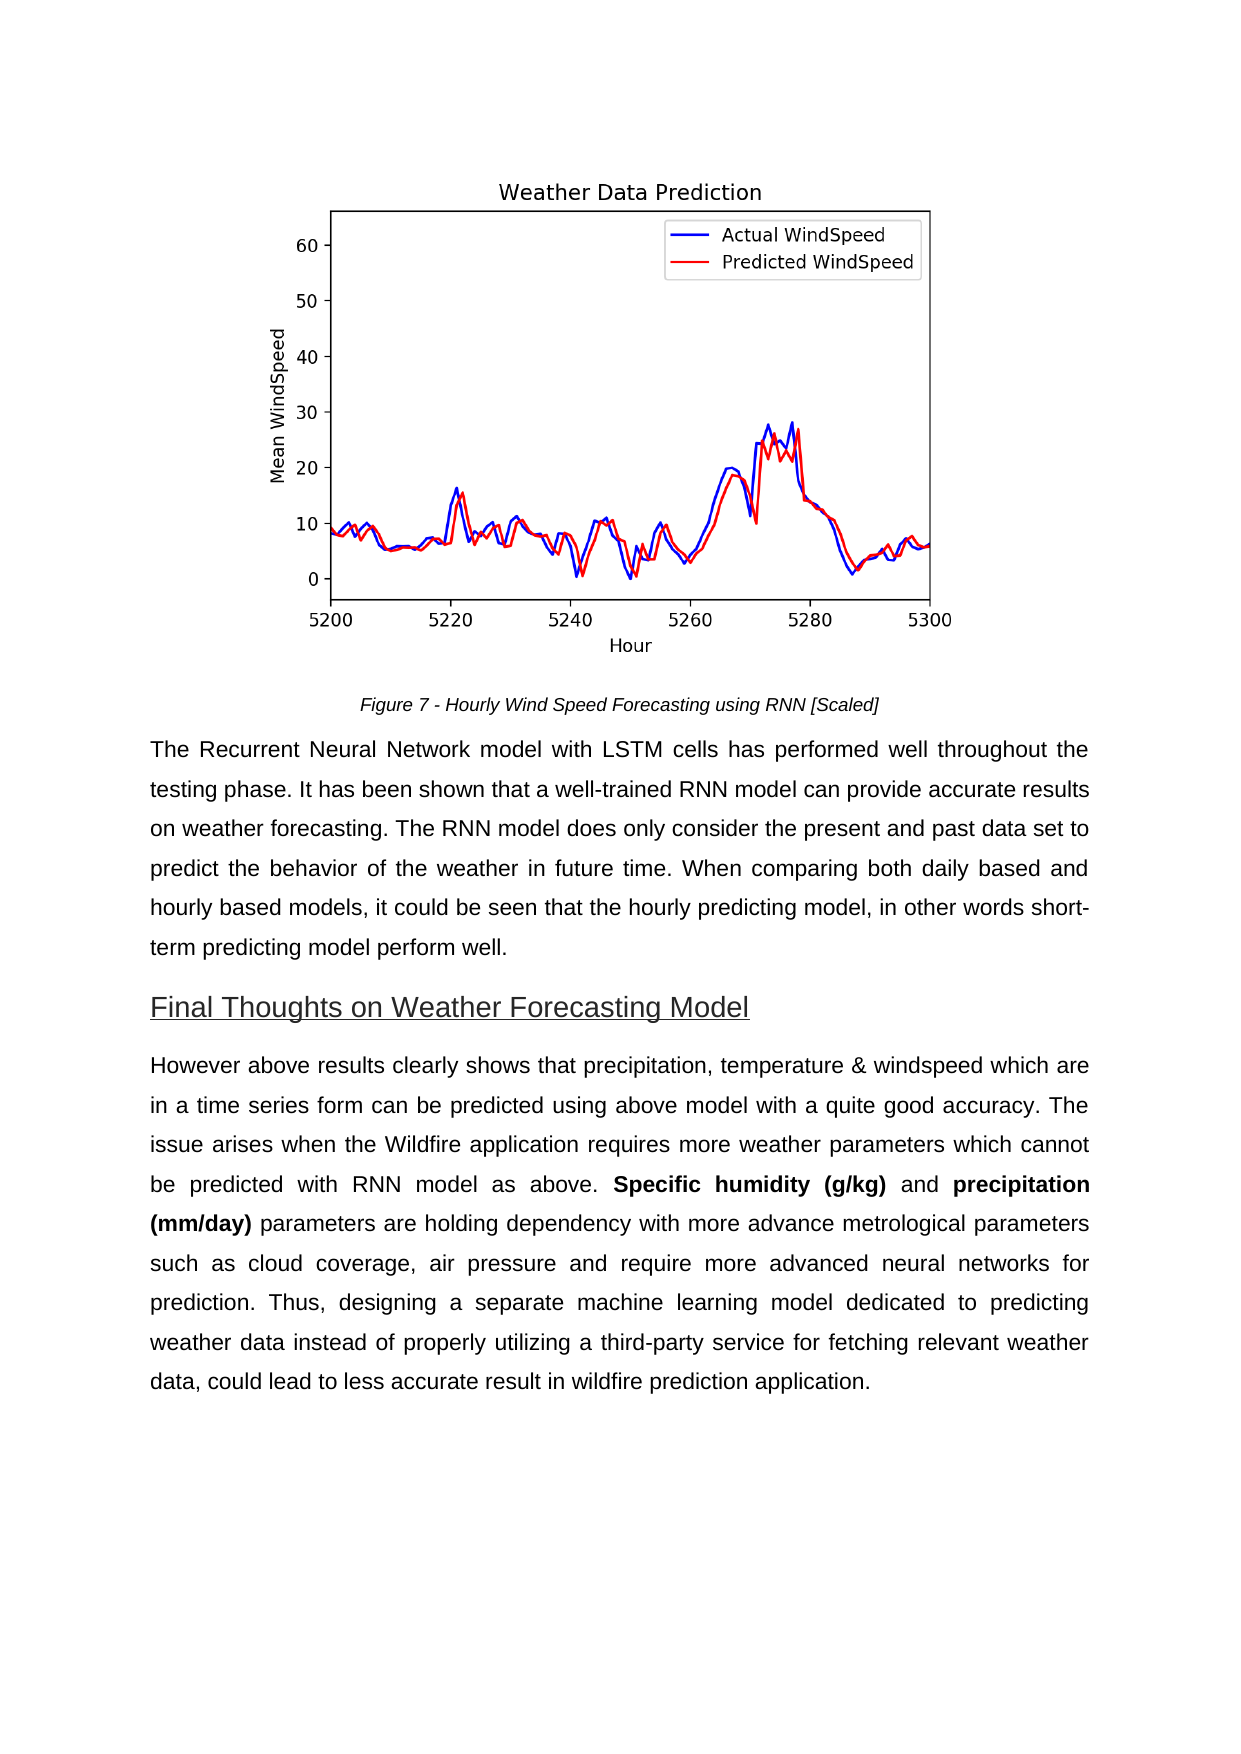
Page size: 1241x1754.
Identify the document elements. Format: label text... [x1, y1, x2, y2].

picture [234, 150, 1007, 664]
text However above results clearly shows that precipitation, temperature & windspeed which are in a time series form can be predicted using above model with a quite good accuracy. The issue arises when the Wildfire application requires more weather parameters which cannot be predicted with RNN model as above. Specific humidity (g/kg) and precipitation (mm/day) parameters are holding dependency with more advance metrological parameters such as cloud coverage, air pressure and require more advanced neural networks for prediction. Thus, designing a separate machine learning model dedicated to predicting weather data instead of properly utilizing a third-party service for fetching relevant weather data, could lead to less accurate result in wildfire prediction application. [150, 1052, 1090, 1394]
text The Recurrent Neural Network model with LSTM cells has performed well throughout the testing phase. It has been shown that a well-trained RNN model can provide accurate results on weather forecasting. The RNN model does only consider the present and past data set to predict the behavior of the weather in future time. When comparing both daily based and hourly based models, it could be seen that the hourly predicting model, in other words short-term predicting model perform well. [150, 736, 1090, 960]
subtitle Final Thoughts on Weather Forecasting Model [150, 989, 1090, 1023]
text Figure 7 - Hourly Wind Speed Forecasting using RNN [Scaled] [150, 694, 1090, 715]
